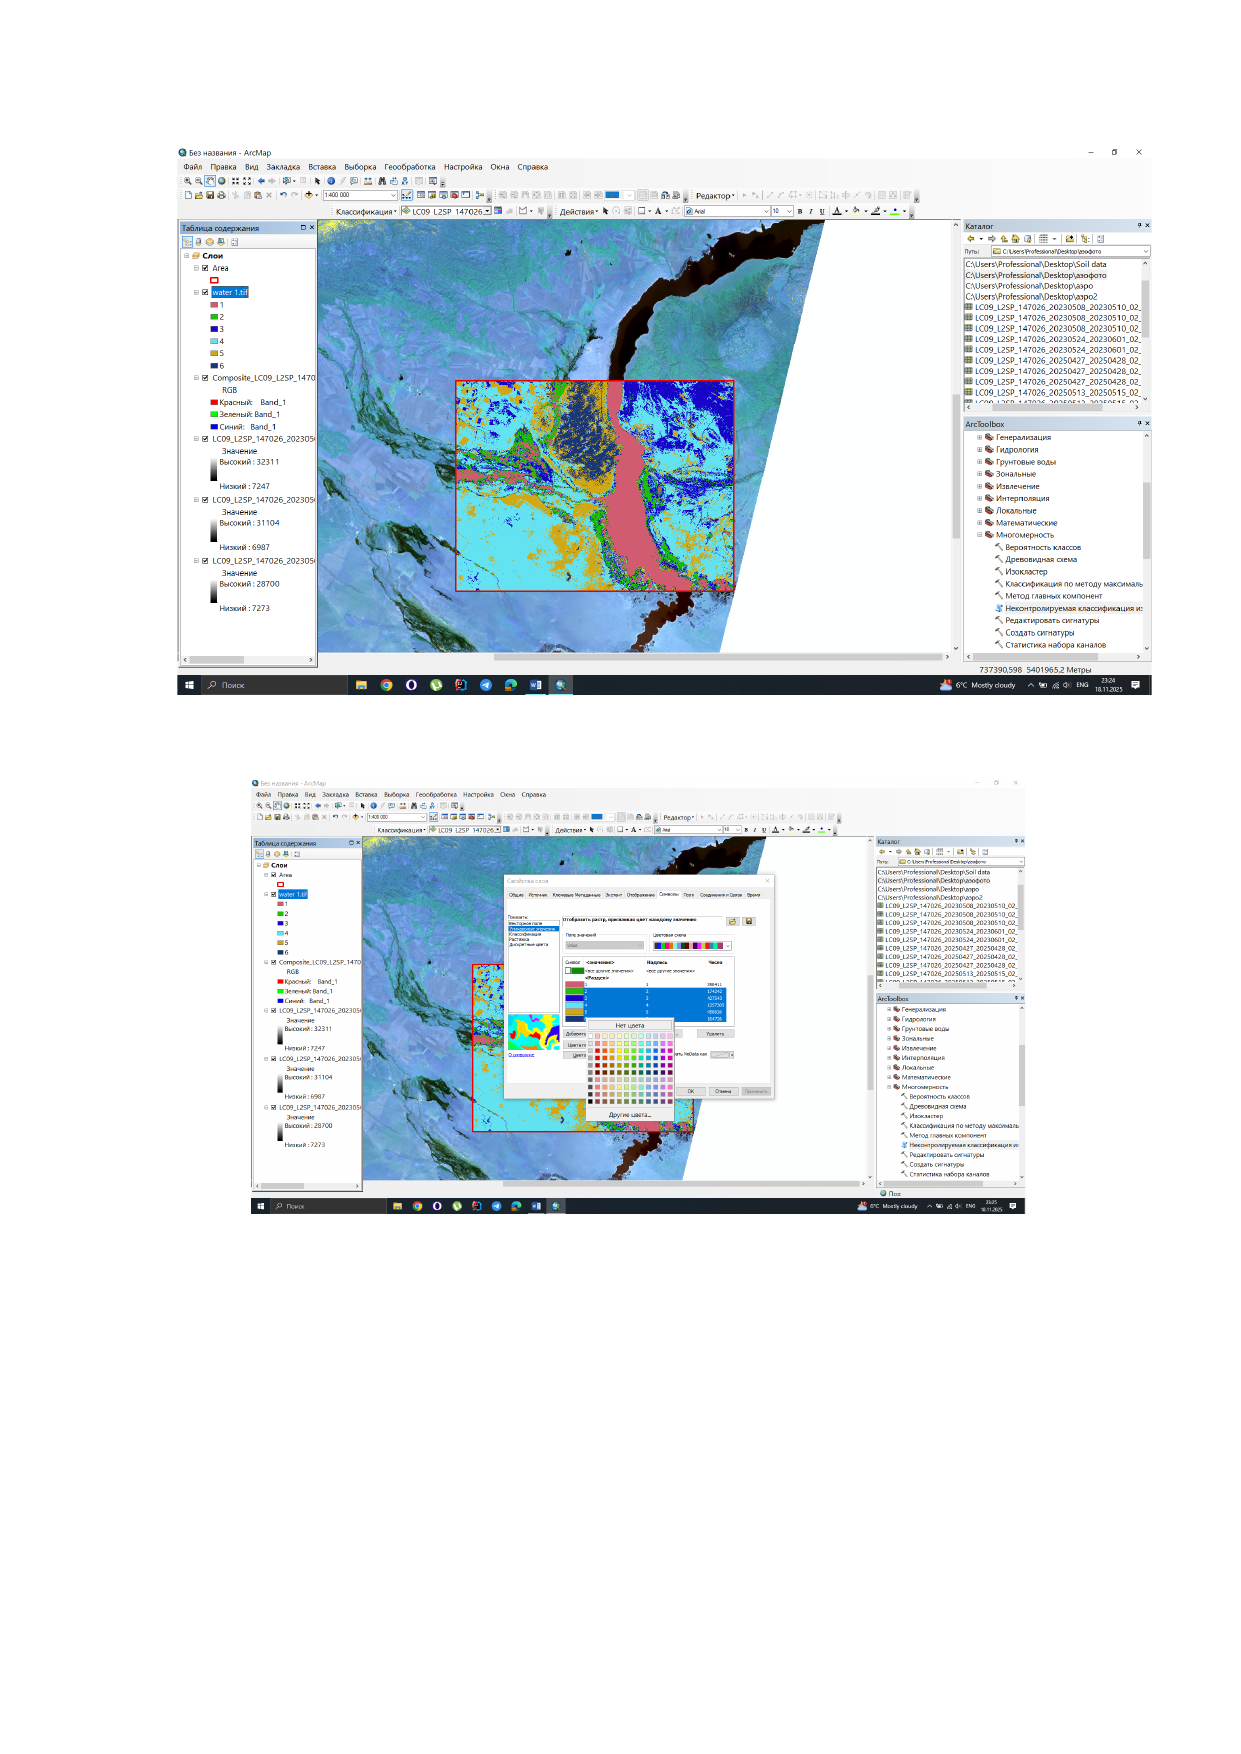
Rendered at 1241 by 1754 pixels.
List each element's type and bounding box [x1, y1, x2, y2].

picture [177, 146, 1152, 695]
picture [251, 778, 1025, 1214]
